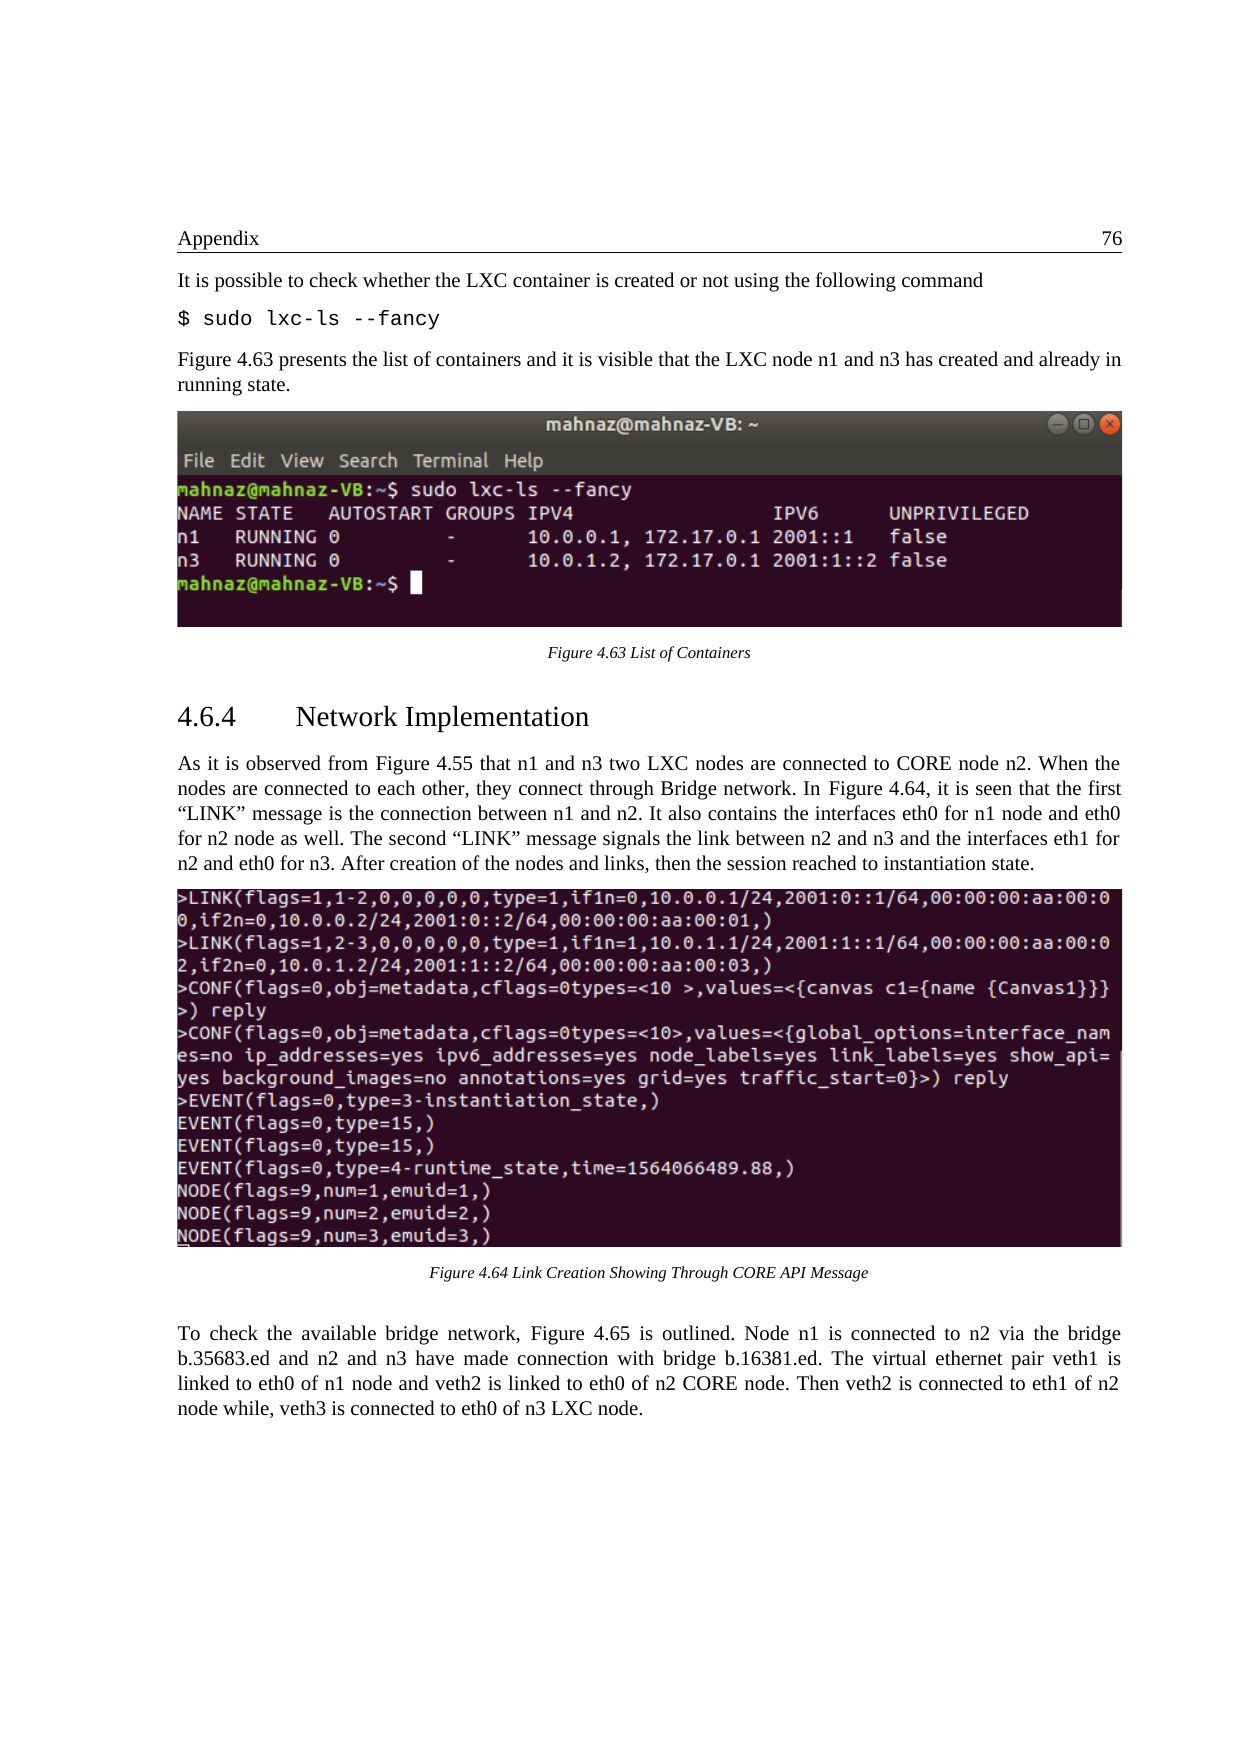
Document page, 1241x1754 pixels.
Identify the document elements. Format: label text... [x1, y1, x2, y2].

text Figure 4.63 List of Containers [177, 643, 1122, 662]
picture [177, 411, 1123, 627]
text Figure 4.63 presents the list of containers and it is visible that the LXC node n1 and n3 has created and already in running state. [177, 346, 1122, 396]
text To check the available bridge network, Figure 4.65 is outlined. Node n1 is connected to n2 via the bridge b.35683.ed and n2 and n3 have made connection with bridge b.16381.ed. The virtual ethernet pair veth1 is linked to eth0 of n1 node and veth2 is linked to eth0 of n2 CORE node. Then veth2 is connected to eth1 of n2 node while, veth3 is connected to eth0 of n3 LXC node. [177, 1319, 1122, 1419]
text $ sudo lxc-ls --fancy [177, 307, 1122, 332]
text As it is observed from Figure 4.55 that n1 and n3 two LXC nodes are connected to CORE node n2. When the nodes are connected to each other, they connect through Bridge network. In Figure 4.64, it is seen that the first “LINK” message is the connection between n1 and n2. It also contains the interfaces eth0 for n1 node and eth0 for n2 node as well. The second “LINK” message signals the link between n2 and n3 and the interfaces eth1 for n2 and eth0 for n3. After creation of the nodes and links, then the session reached to instantiation state. [177, 750, 1122, 875]
picture [177, 889, 1123, 1247]
text Figure 4.64 Link Creation Showing Through CORE API Message [177, 1263, 1122, 1282]
subtitle Network Implementation [177, 699, 1122, 733]
text It is possible to check whether the LXC container is created or not using the following command [177, 267, 1122, 292]
